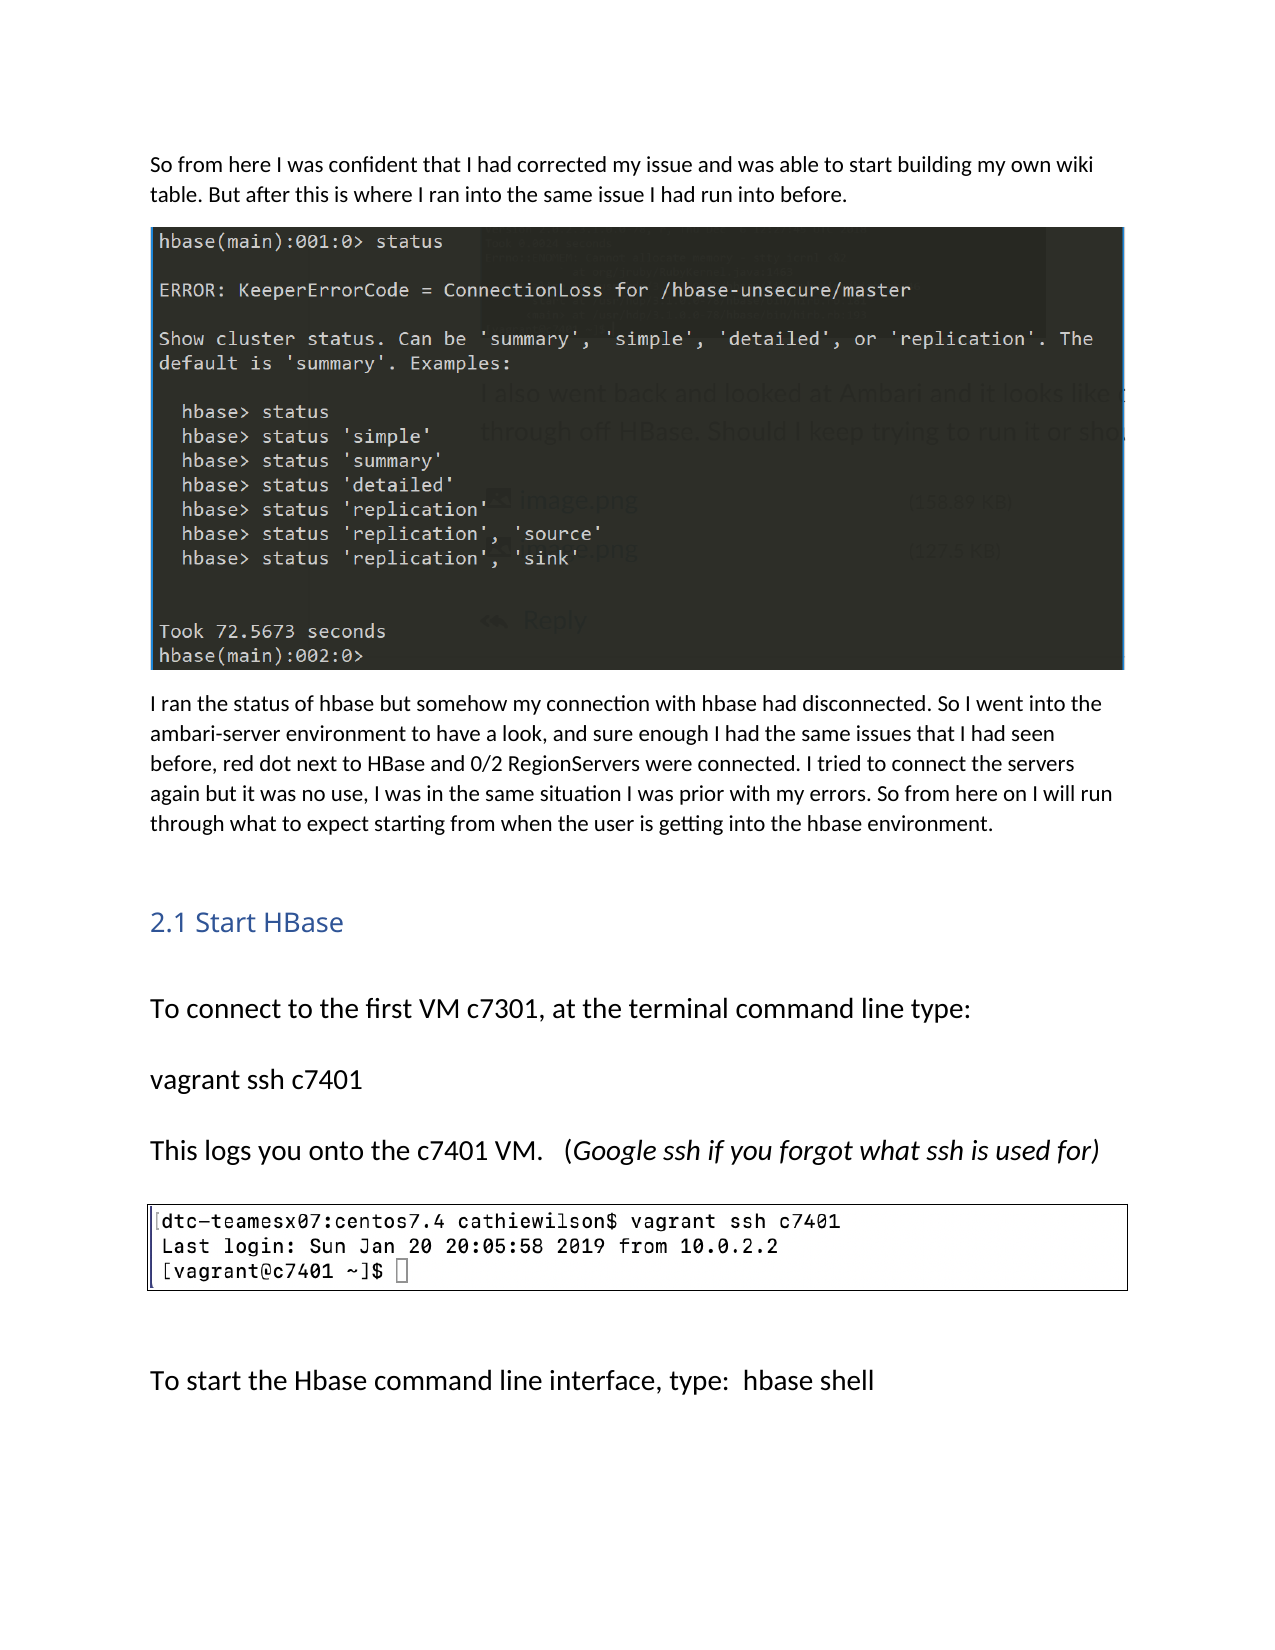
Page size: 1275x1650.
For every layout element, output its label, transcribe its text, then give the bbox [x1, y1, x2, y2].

text This logs you onto the c7401 VM. (Google ssh if you forgot what ssh is used for) [150, 1132, 1125, 1168]
subtitle 2.1 Start HBase [150, 903, 1125, 940]
text I ran the status of hbase but somehow my connection with hbase had disconnected. So I went into the ambari-server environment to have a look, and sure enough I had the same issues that I had seen before, red dot next to HBase and 0/2 RegionServers were connected. I tried to connect the servers again but it was no use, I was in the same situation I was prior with my errors. So from here on I will run through what to expect starting from when the user is getting into the hbase environment. [150, 689, 1125, 837]
picture [150, 227, 1125, 670]
text To start the Hbase command line interface, type: hbase shell [150, 1362, 1125, 1398]
text To connect to the first VM c7301, at the terminal command line type: [150, 990, 1125, 1026]
picture [150, 1206, 1125, 1288]
text So from here I was confident that I had corrected my issue and was able to start building my own wiki table. But after this is where I ran into the same issue I had run into before. [150, 150, 1125, 208]
text vagrant ssh c7401 [150, 1061, 1125, 1097]
